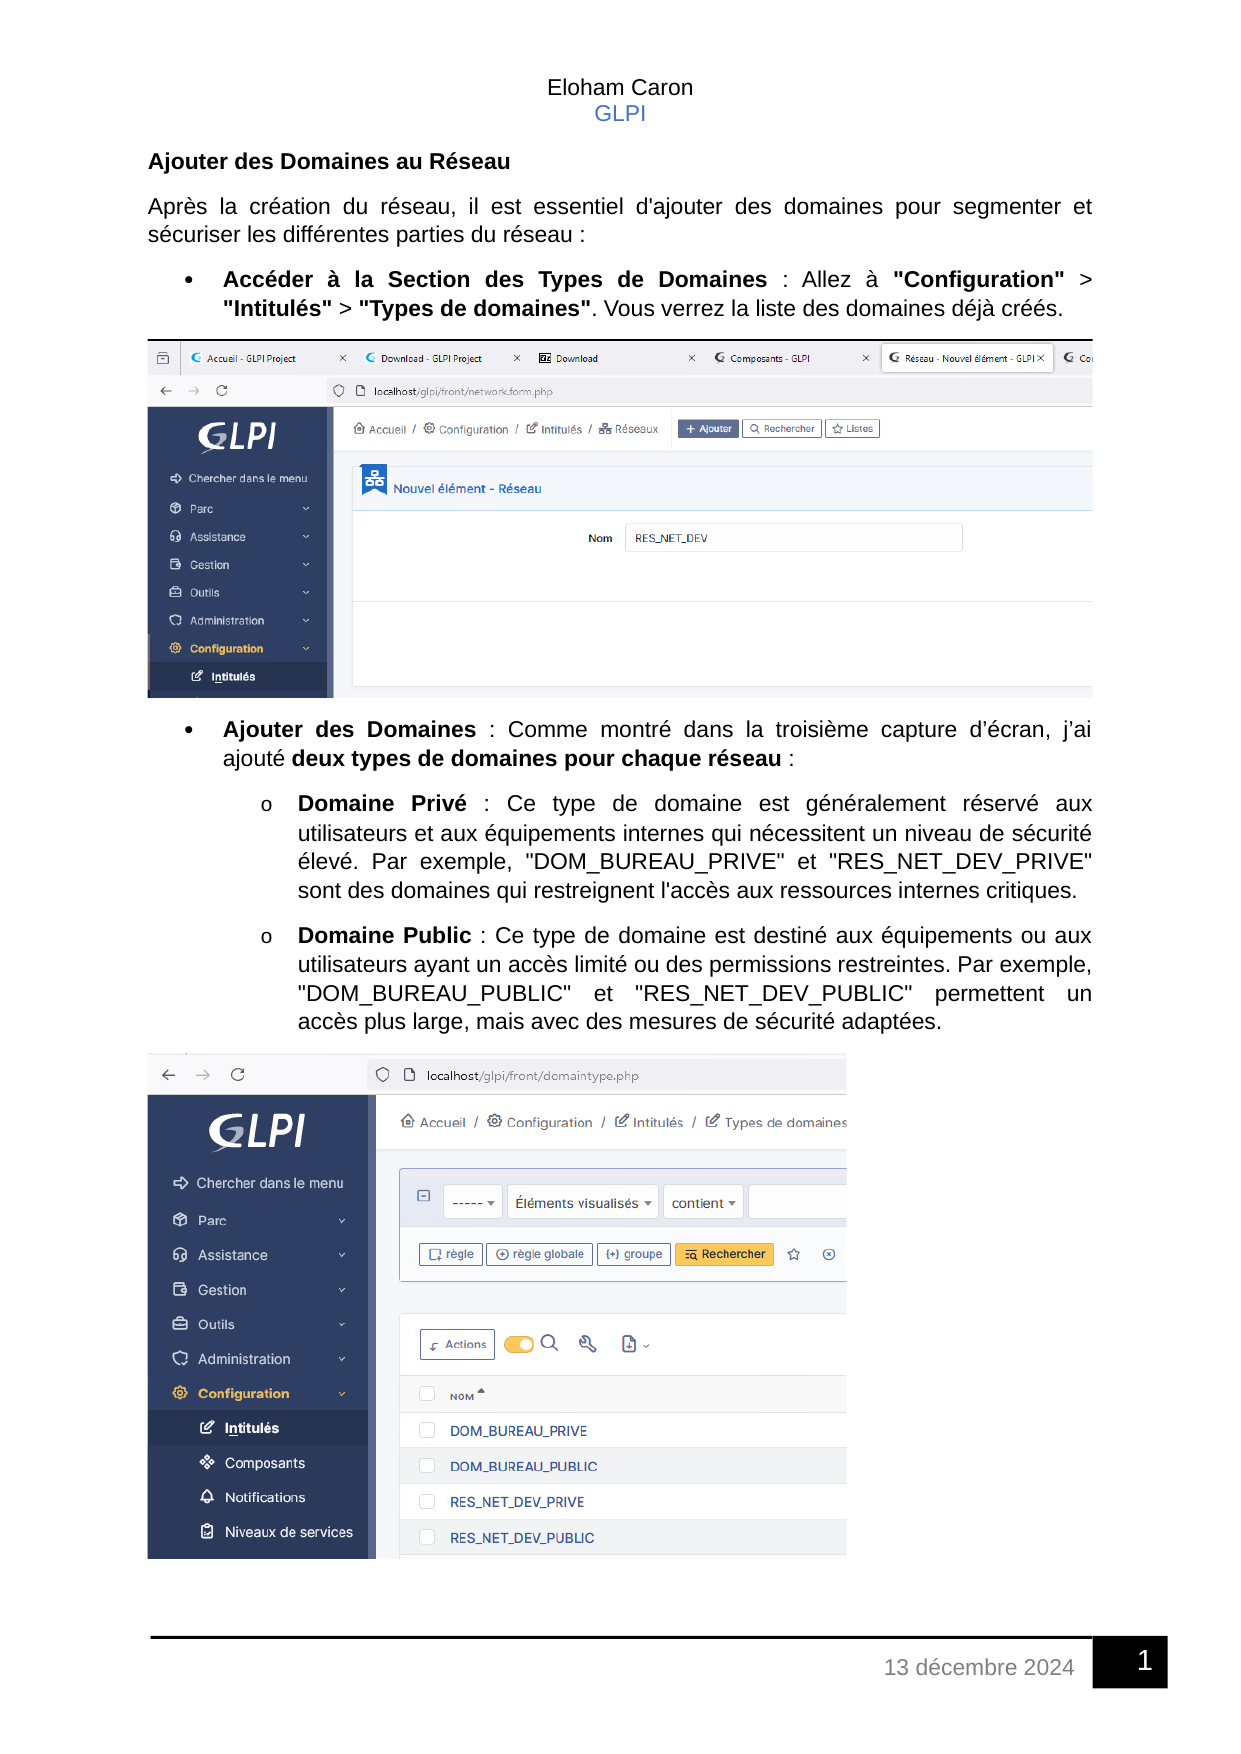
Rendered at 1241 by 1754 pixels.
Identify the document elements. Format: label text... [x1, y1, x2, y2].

text Après la création du réseau, il est essentiel d'ajouter des domaines pour segmenter et sécuriser les différentes parties du réseau : [148, 193, 1093, 247]
picture [147, 1053, 847, 1559]
list Domaine Public : Ce type de domaine est destiné aux équipements ou aux utilisateurs ayant un accès limité ou des permissions restreintes. Par exemple, "DOM_BUREAU_PUBLIC" et "RES_NET_DEV_PUBLIC" permettent un accès plus large, mais avec des mesures de sécurité adaptées. [260, 922, 1093, 1035]
picture [147, 339, 1093, 698]
text Ajouter des Domaines au Réseau [148, 148, 1093, 174]
list Ajouter des Domaines : Comme montré dans la troisième capture d’écran, j’ai ajouté deux types de domaines pour chaque réseau : [185, 716, 1093, 771]
list Accéder à la Section des Types de Domaines : Allez à "Configuration" > "Intitulés" > "Types de domaines". Vous verrez la liste des domaines déjà créés. [185, 266, 1093, 321]
list Domaine Privé : Ce type de domaine est généralement réservé aux utilisateurs et aux équipements internes qui nécessitent un niveau de sécurité élevé. Par exemple, "DOM_BUREAU_PRIVE" et "RES_NET_DEV_PRIVE" sont des domaines qui restreignent l'accès aux ressources internes critiques. [260, 790, 1093, 903]
